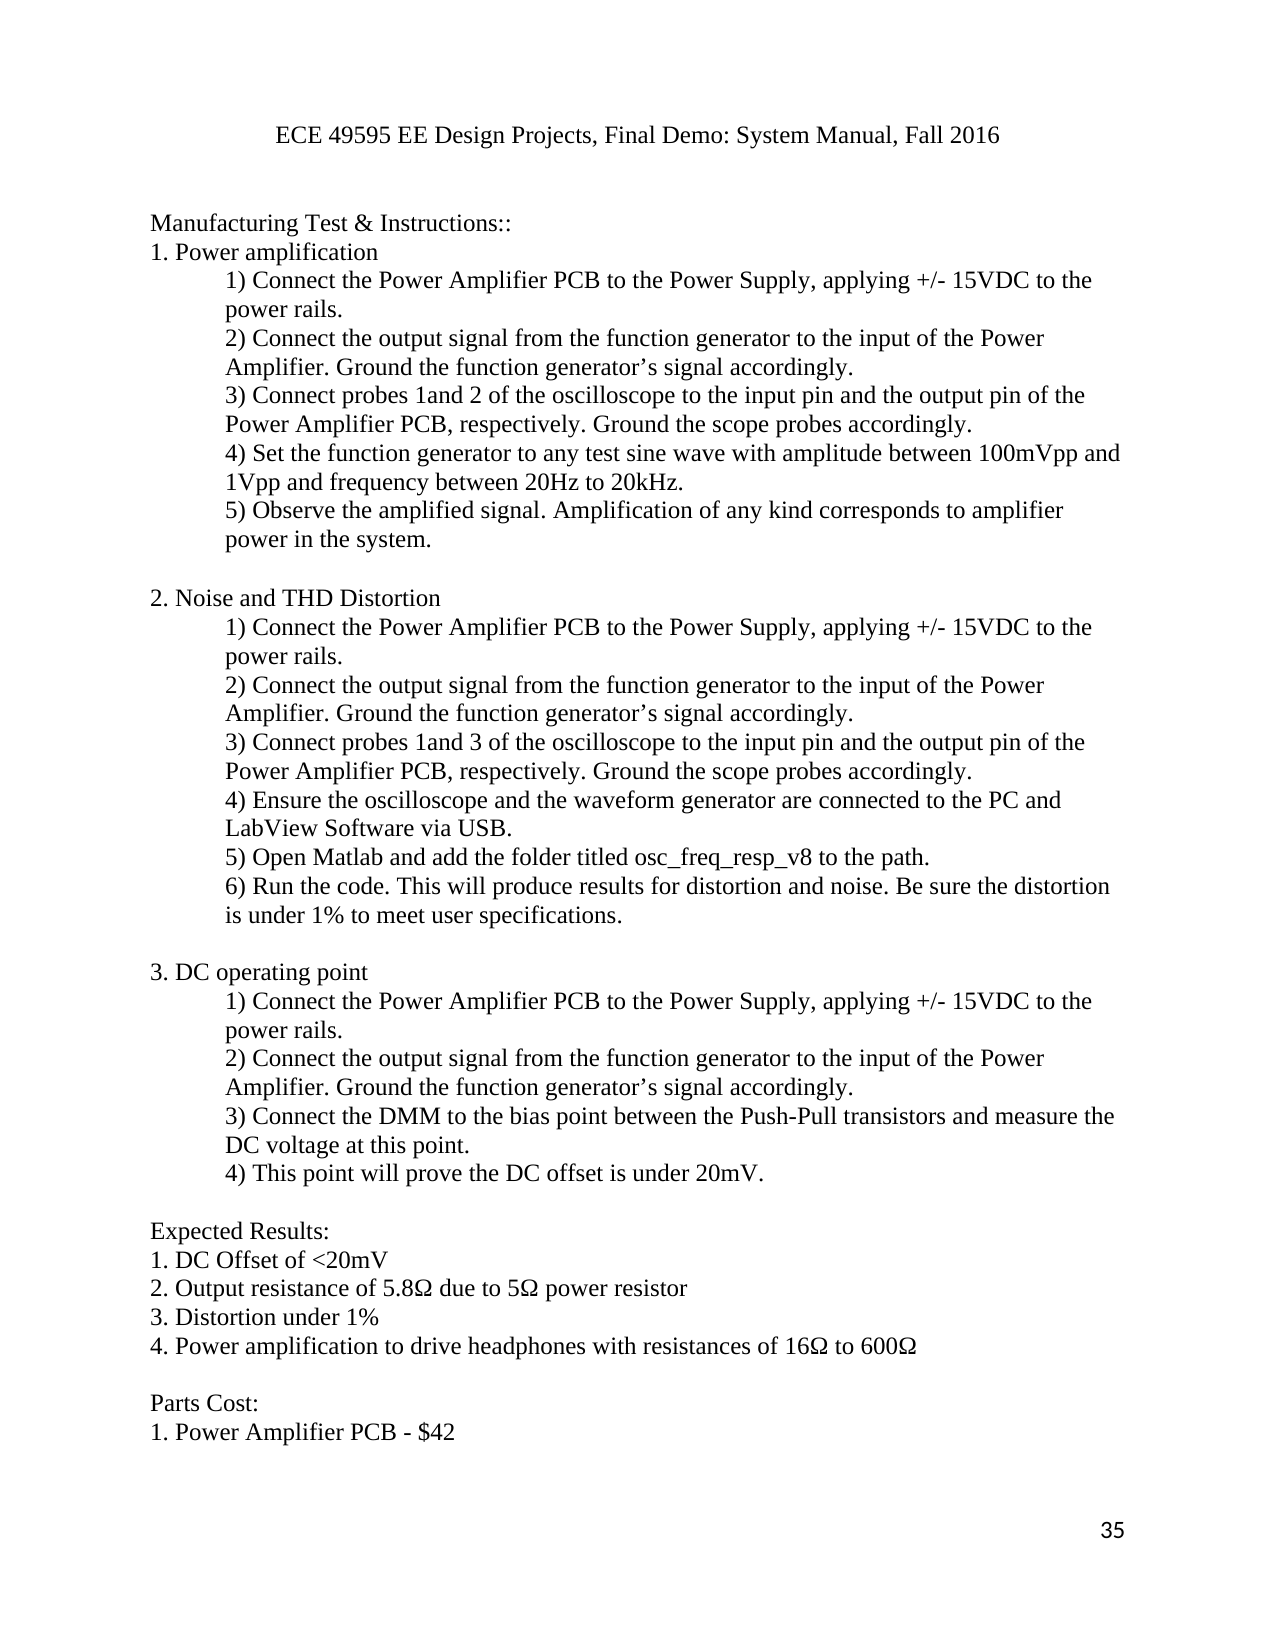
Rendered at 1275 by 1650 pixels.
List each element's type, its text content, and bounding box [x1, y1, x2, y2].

text 1. Power amplification [150, 237, 1125, 266]
text 1. DC Offset of <20mV [150, 1245, 1125, 1273]
text 4. Power amplification to drive headphones with resistances of 16Ω to 600Ω [150, 1331, 1125, 1360]
text Manufacturing Test & Instructions:: [150, 208, 1125, 237]
list 5) Observe the amplified signal. Amplification of any kind corresponds to amplifier power in the system. [225, 496, 1125, 553]
text 3) Connect the DMM to the bias point between the Push-Pull transistors and measure the DC voltage at this point. [225, 1101, 1125, 1158]
text 1) Connect the Power Amplifier PCB to the Power Supply, applying +/- 15VDC to the power rails. [225, 612, 1125, 670]
text 2. Noise and THD Distortion [150, 583, 1125, 612]
text 4) This point will prove the DC offset is under 20mV. [225, 1158, 1125, 1187]
list 4) Set the function generator to any test sine wave with amplitude between 100mVpp and 1Vpp and frequency between 20Hz to 20kHz. [225, 438, 1125, 496]
list 3) Connect probes 1and 2 of the oscilloscope to the input pin and the output pin of the Power Amplifier PCB, respectively. Ground the scope probes accordingly. [225, 381, 1125, 438]
text 2. Output resistance of 5.8Ω due to 5Ω power resistor [150, 1273, 1125, 1302]
text 2) Connect the output signal from the function generator to the input of the Power Amplifier. Ground the function generator’s signal accordingly. [225, 1043, 1125, 1101]
text Parts Cost: [150, 1388, 1125, 1417]
list 1) Connect the Power Amplifier PCB to the Power Supply, applying +/- 15VDC to the power rails. [225, 266, 1125, 323]
text 1) Connect the Power Amplifier PCB to the Power Supply, applying +/- 15VDC to the power rails. [225, 986, 1125, 1043]
list 2) Connect the output signal from the function generator to the input of the Power Amplifier. Ground the function generator’s signal accordingly. [225, 323, 1125, 381]
text 1. Power Amplifier PCB - $42 [150, 1417, 1125, 1446]
text 3. DC operating point [150, 957, 1125, 986]
text 3. Distortion under 1% [150, 1302, 1125, 1331]
text 5) Open Matlab and add the folder titled osc_freq_resp_v8 to the path. [150, 842, 1125, 871]
text Expected Results: [150, 1216, 1125, 1245]
text 6) Run the code. This will produce results for distortion and noise. Be sure the distortion is under 1% to meet user specifications. [225, 871, 1125, 928]
text 4) Ensure the oscilloscope and the waveform generator are connected to the PC and LabView Software via USB. [225, 785, 1125, 842]
text 2) Connect the output signal from the function generator to the input of the Power Amplifier. Ground the function generator’s signal accordingly. [225, 670, 1125, 727]
text 3) Connect probes 1and 3 of the oscilloscope to the input pin and the output pin of the Power Amplifier PCB, respectively. Ground the scope probes accordingly. [225, 727, 1125, 785]
